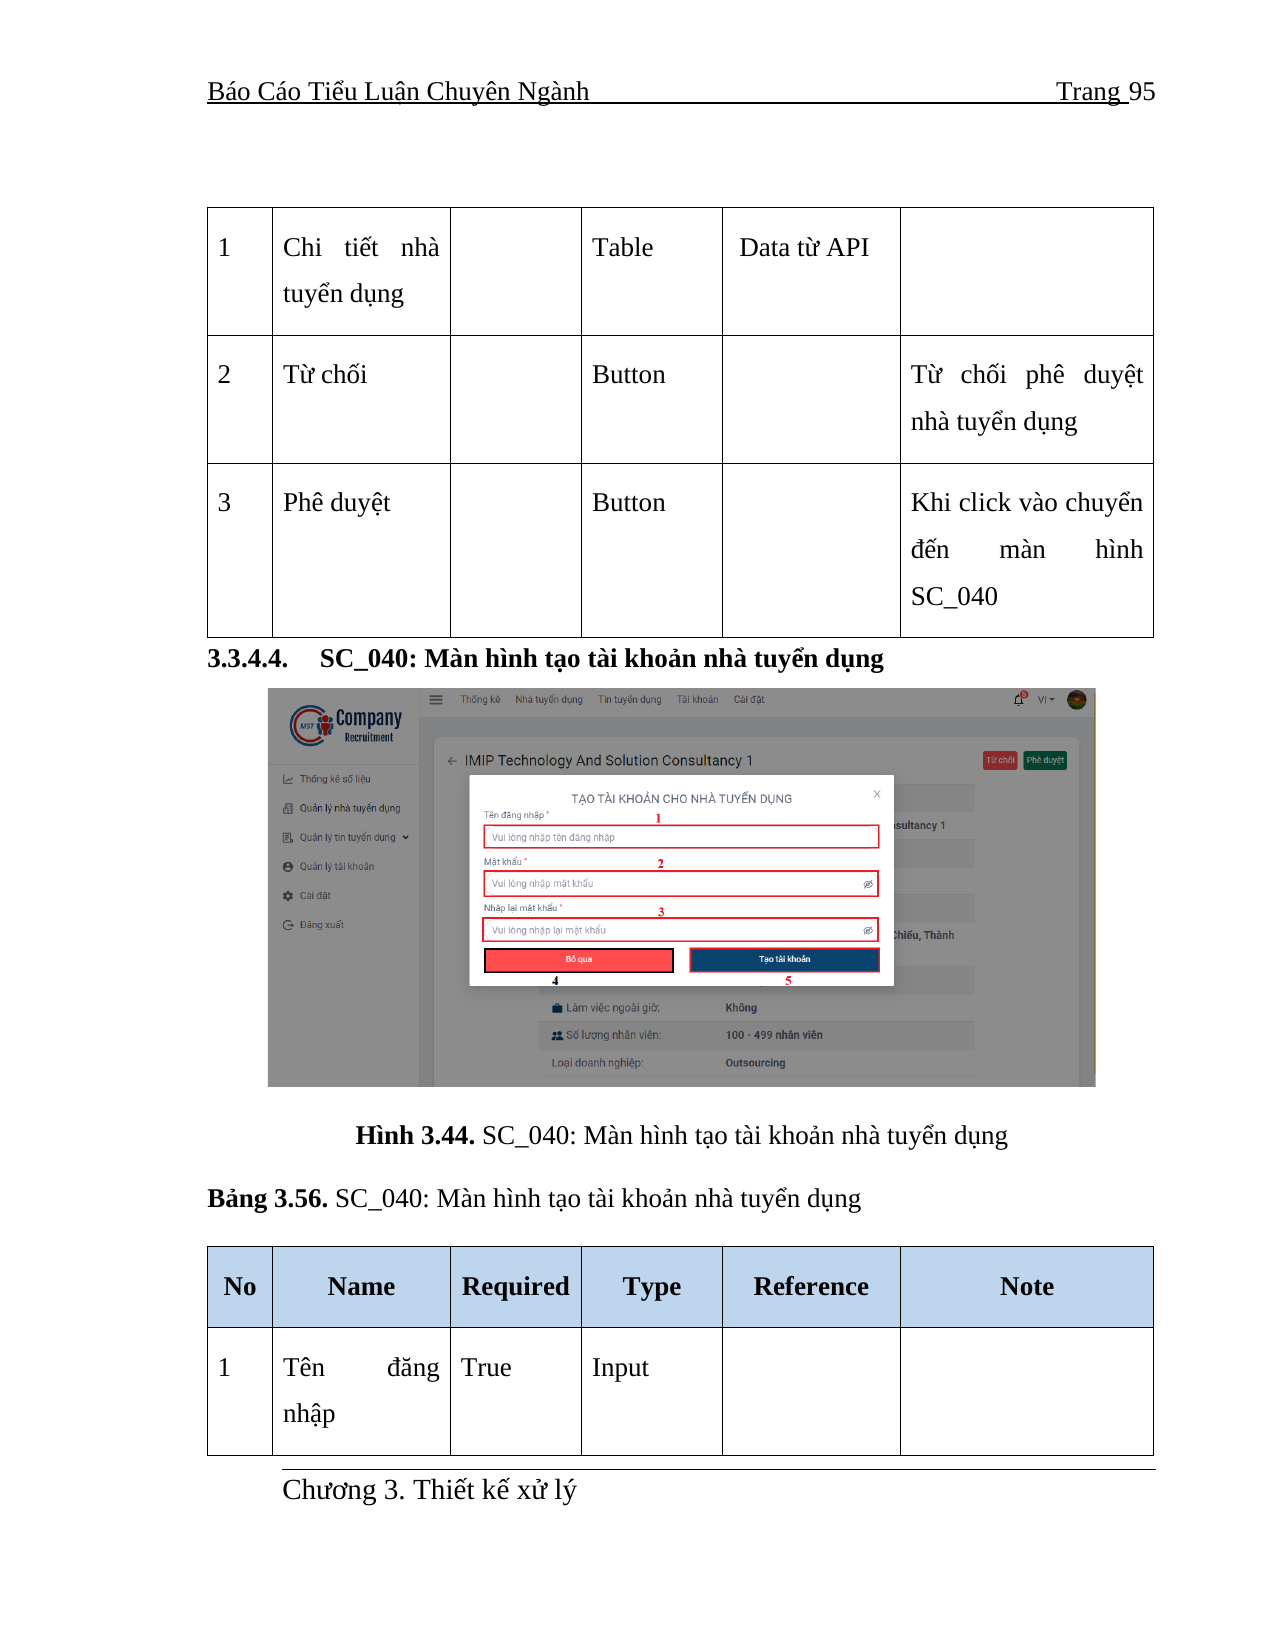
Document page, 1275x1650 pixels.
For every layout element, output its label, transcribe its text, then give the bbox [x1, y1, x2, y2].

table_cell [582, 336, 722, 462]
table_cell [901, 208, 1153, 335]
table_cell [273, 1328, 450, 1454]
picture [267, 688, 1096, 1087]
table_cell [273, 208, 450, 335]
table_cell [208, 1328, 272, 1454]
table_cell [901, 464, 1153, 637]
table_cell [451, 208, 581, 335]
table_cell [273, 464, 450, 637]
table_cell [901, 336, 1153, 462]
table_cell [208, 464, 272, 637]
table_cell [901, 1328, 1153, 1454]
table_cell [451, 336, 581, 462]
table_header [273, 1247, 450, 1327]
text Bảng 3.56. SC_040: Màn hình tạo tài khoản nhà tuyển dụng [207, 1182, 1156, 1213]
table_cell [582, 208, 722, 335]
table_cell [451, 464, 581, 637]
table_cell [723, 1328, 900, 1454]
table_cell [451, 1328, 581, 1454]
subtitle SC_040: Màn hình tạo tài khoản nhà tuyển dụng [207, 642, 1156, 673]
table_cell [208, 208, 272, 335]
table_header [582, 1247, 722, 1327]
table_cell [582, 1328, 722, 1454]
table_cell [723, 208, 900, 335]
text Hình 3.44. SC_040: Màn hình tạo tài khoản nhà tuyển dụng [207, 1119, 1156, 1150]
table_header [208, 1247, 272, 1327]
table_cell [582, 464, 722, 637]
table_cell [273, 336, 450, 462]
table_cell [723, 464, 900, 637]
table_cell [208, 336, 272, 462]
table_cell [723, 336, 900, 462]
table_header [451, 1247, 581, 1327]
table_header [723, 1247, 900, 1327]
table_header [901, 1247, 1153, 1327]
